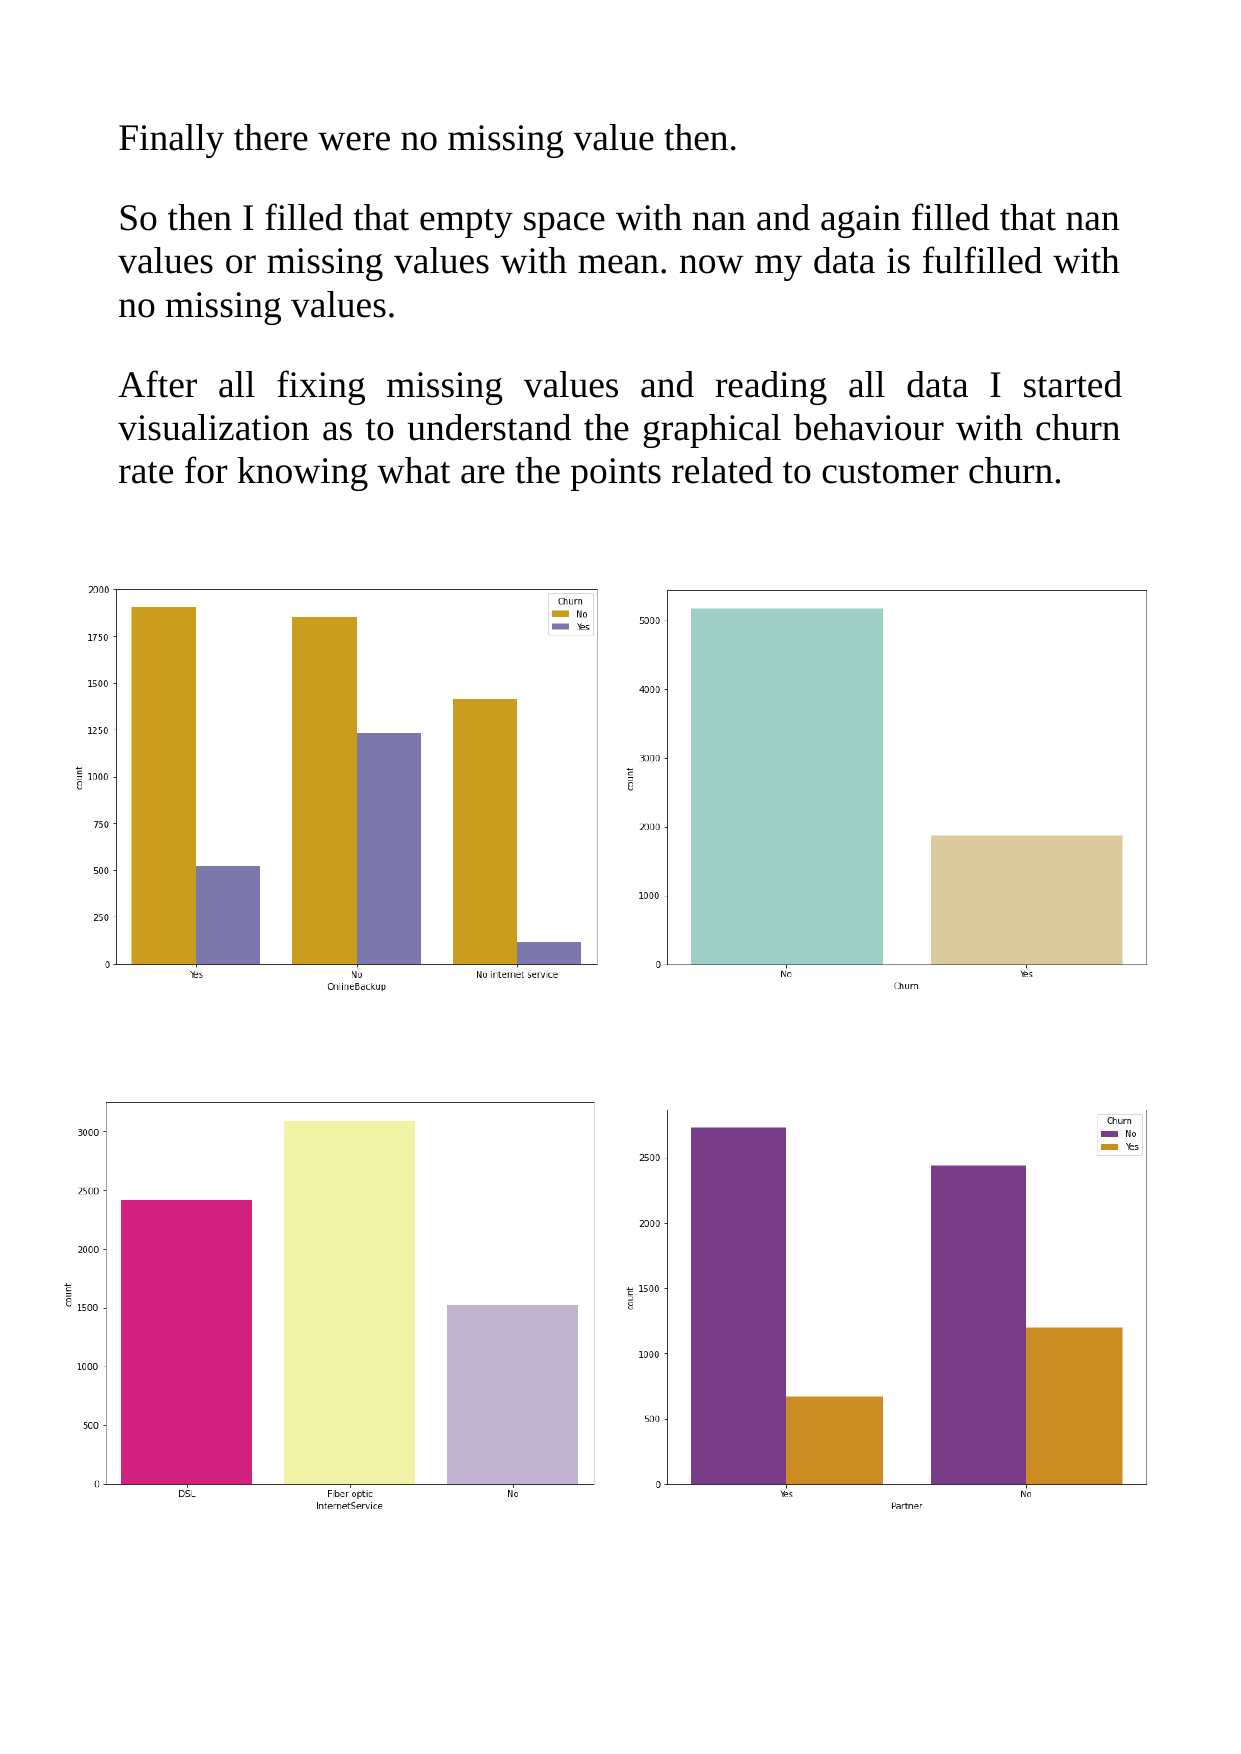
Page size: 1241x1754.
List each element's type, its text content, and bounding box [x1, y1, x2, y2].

picture [75, 586, 598, 991]
picture [64, 1102, 595, 1509]
text So then I filled that empty space with nan and again filled that nan values or missing values with mean. now my data is fulfilled with no missing values. [118, 196, 1122, 325]
picture [626, 1110, 1147, 1509]
text Finally there were no missing value then. [118, 115, 1184, 158]
picture [626, 590, 1147, 989]
text After all fixing missing values and reading all data I started visualization as to understand the graphical behaviour with churn rate for knowing what are the points related to customer churn. [118, 362, 1122, 492]
